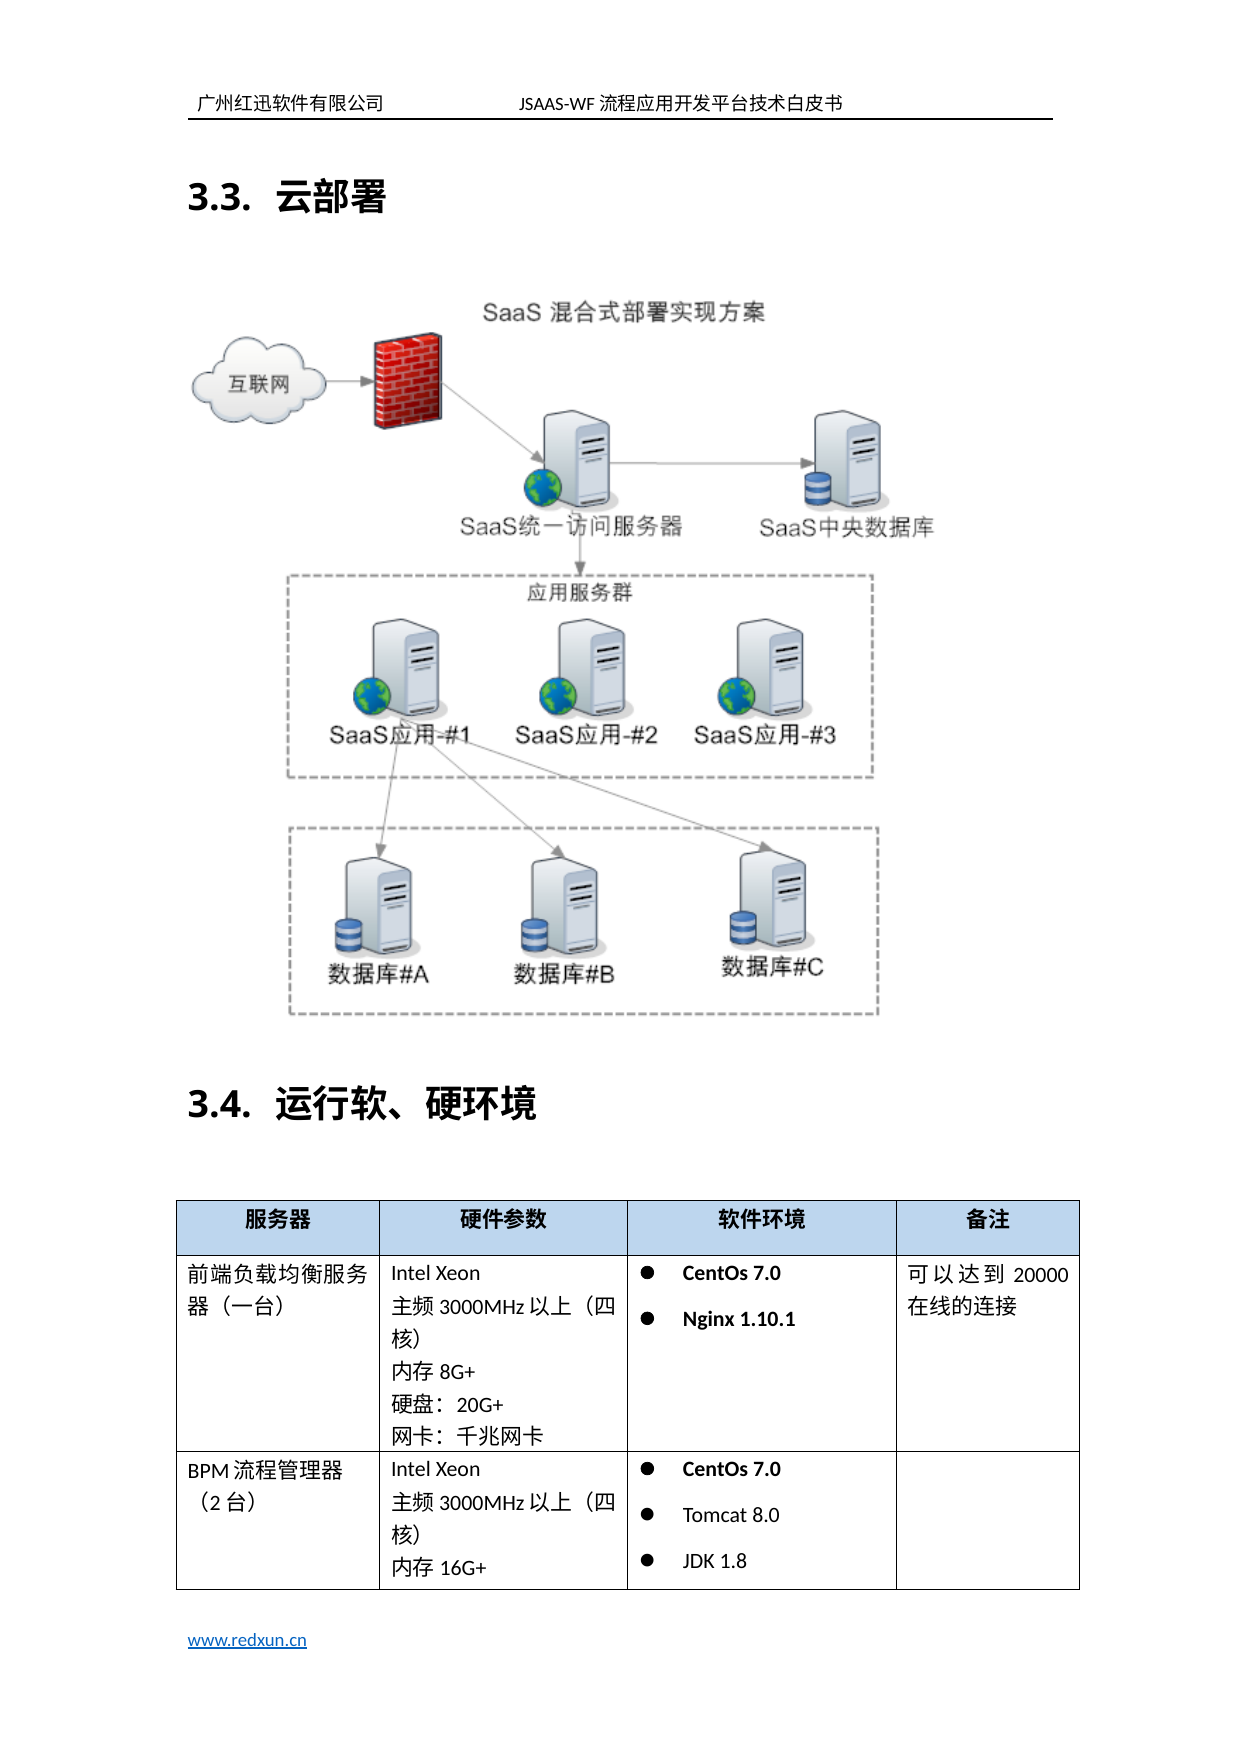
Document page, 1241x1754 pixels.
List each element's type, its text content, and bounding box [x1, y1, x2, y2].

subtitle 云部署 [187, 162, 1053, 227]
table_cell BPM流程管理器 （2台） [177, 1452, 379, 1589]
table_cell [897, 1452, 1079, 1589]
table_cell 前端负载均衡服务器（一台） [177, 1256, 379, 1451]
table_cell 可以达到20000在线的连接 [897, 1256, 1079, 1451]
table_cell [380, 1452, 627, 1589]
subtitle 运行软、硬环境 [187, 1068, 1053, 1133]
table_header 服务器 [177, 1201, 379, 1255]
table_header 备注 [897, 1201, 1079, 1255]
picture [187, 293, 1053, 1035]
table_header 硬件参数 [380, 1201, 627, 1255]
table_cell CentOs 7.0 Nginx 1.10.1 [628, 1256, 896, 1451]
table_cell Intel Xeon 主频3000MHz以上（四核） 内存 8G+ 硬盘：20G+ 网卡：千兆网卡 [380, 1256, 627, 1451]
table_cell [628, 1452, 896, 1589]
table_header 软件环境 [628, 1201, 896, 1255]
